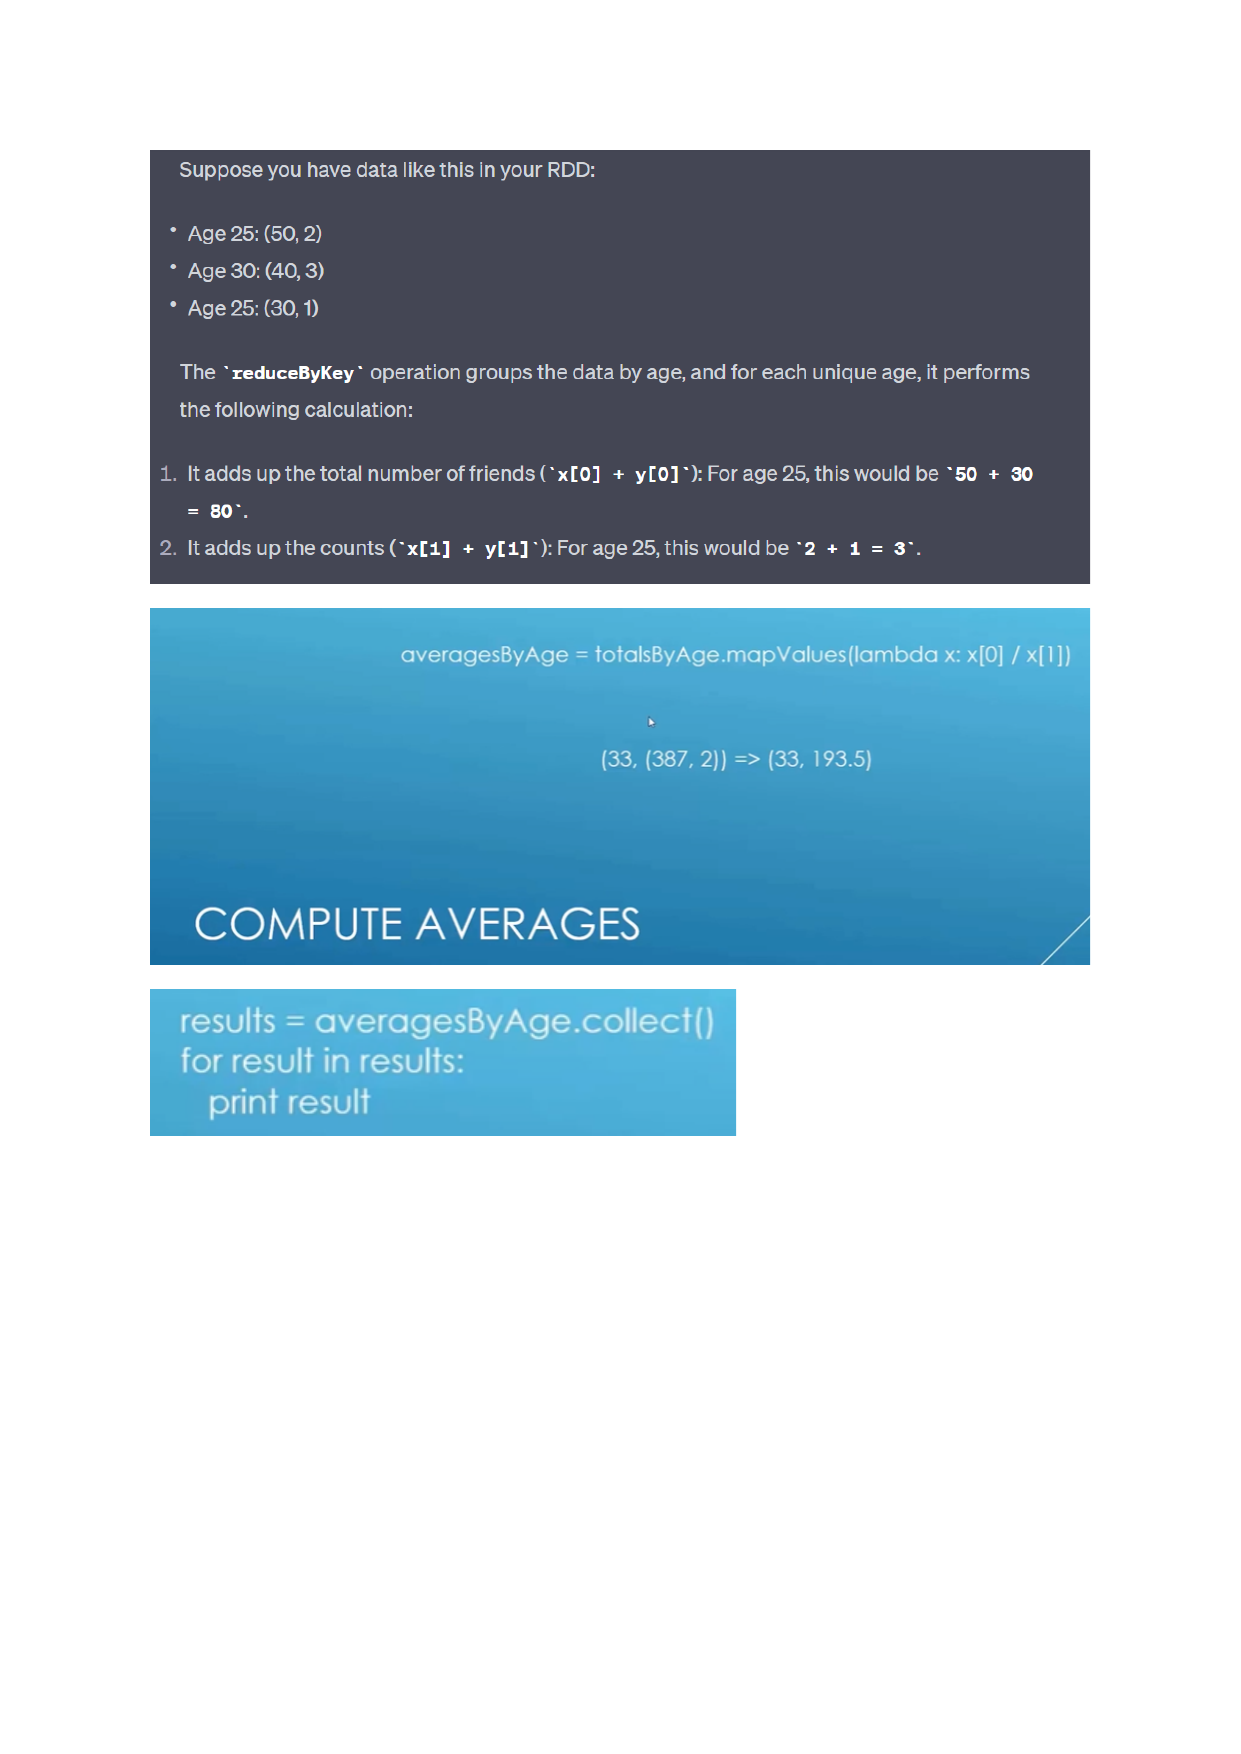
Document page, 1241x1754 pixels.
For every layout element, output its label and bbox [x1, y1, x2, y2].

picture [150, 150, 1091, 584]
picture [150, 989, 737, 1136]
picture [150, 608, 1091, 965]
